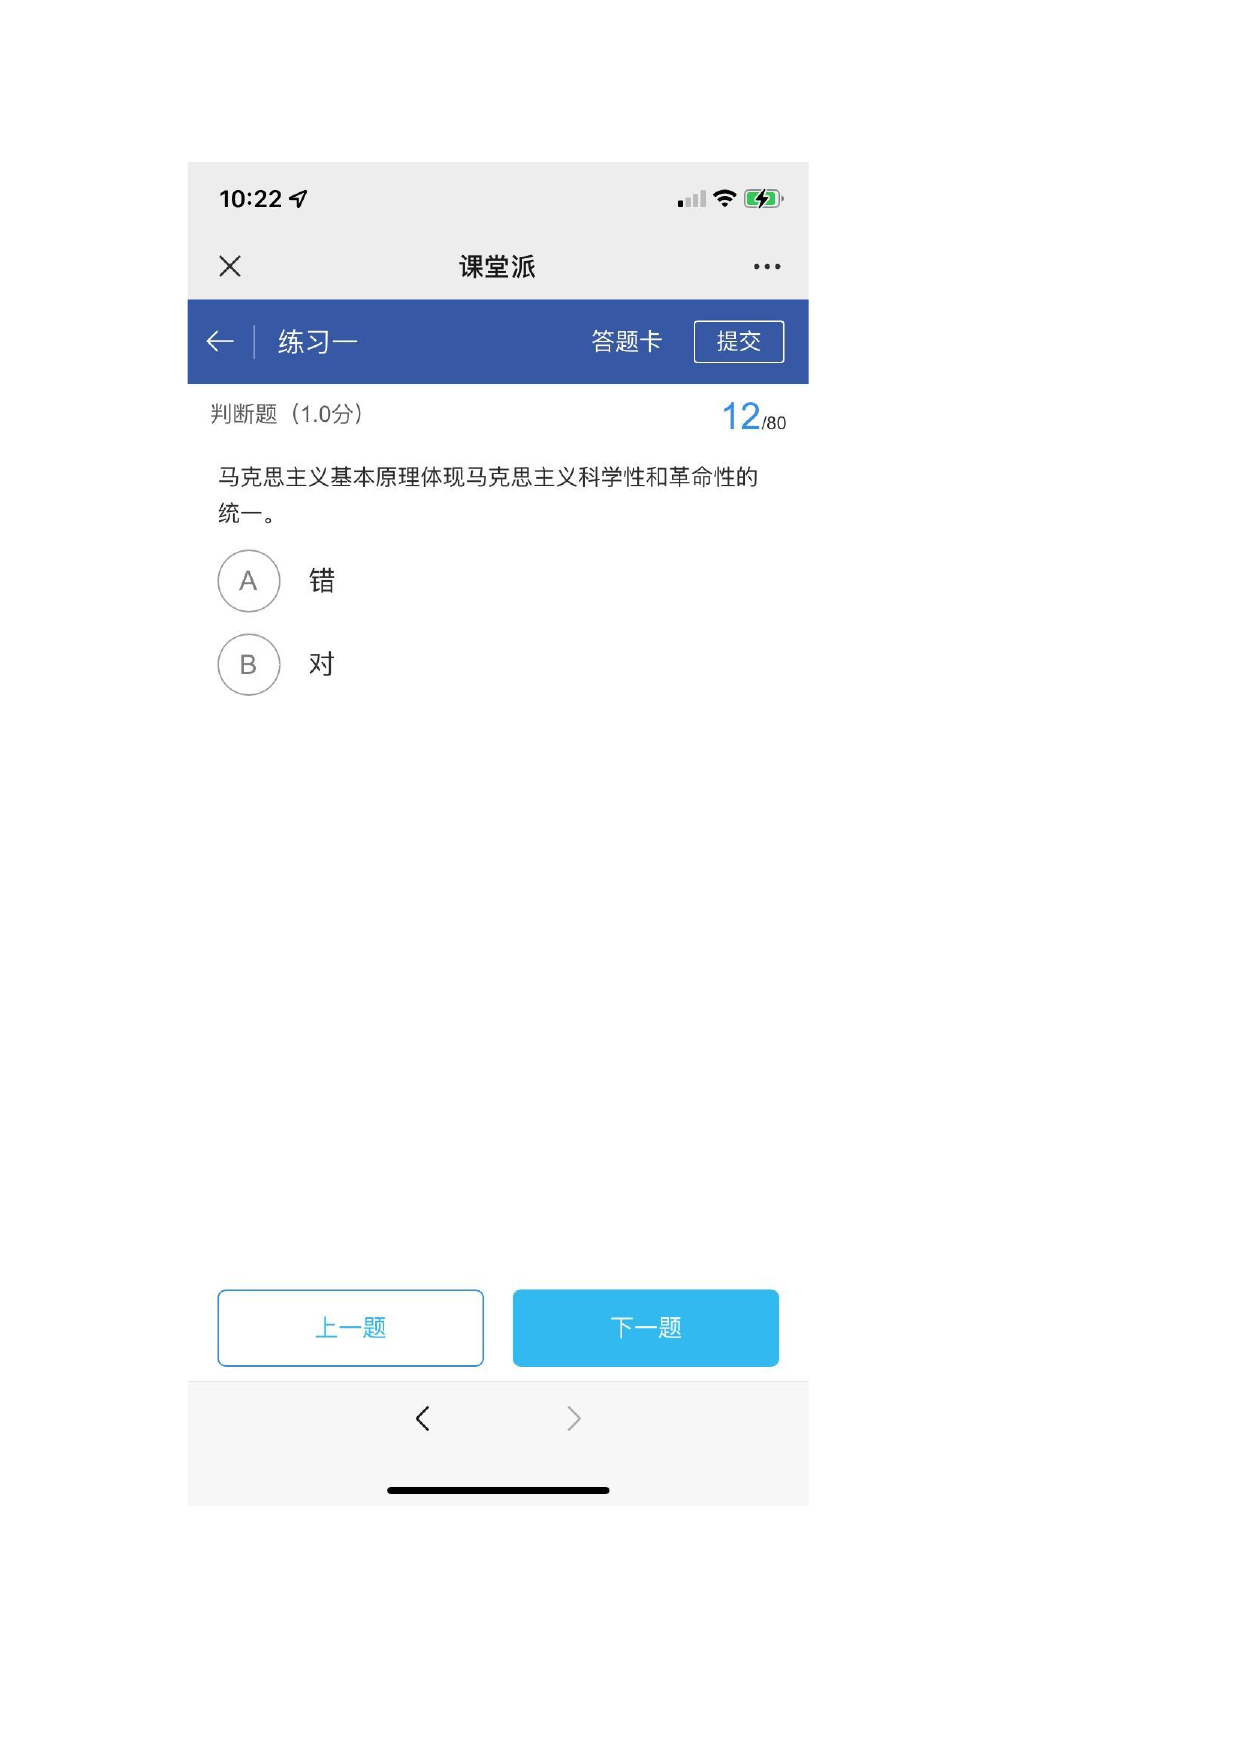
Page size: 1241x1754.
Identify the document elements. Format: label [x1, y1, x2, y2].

picture [187, 162, 809, 1506]
